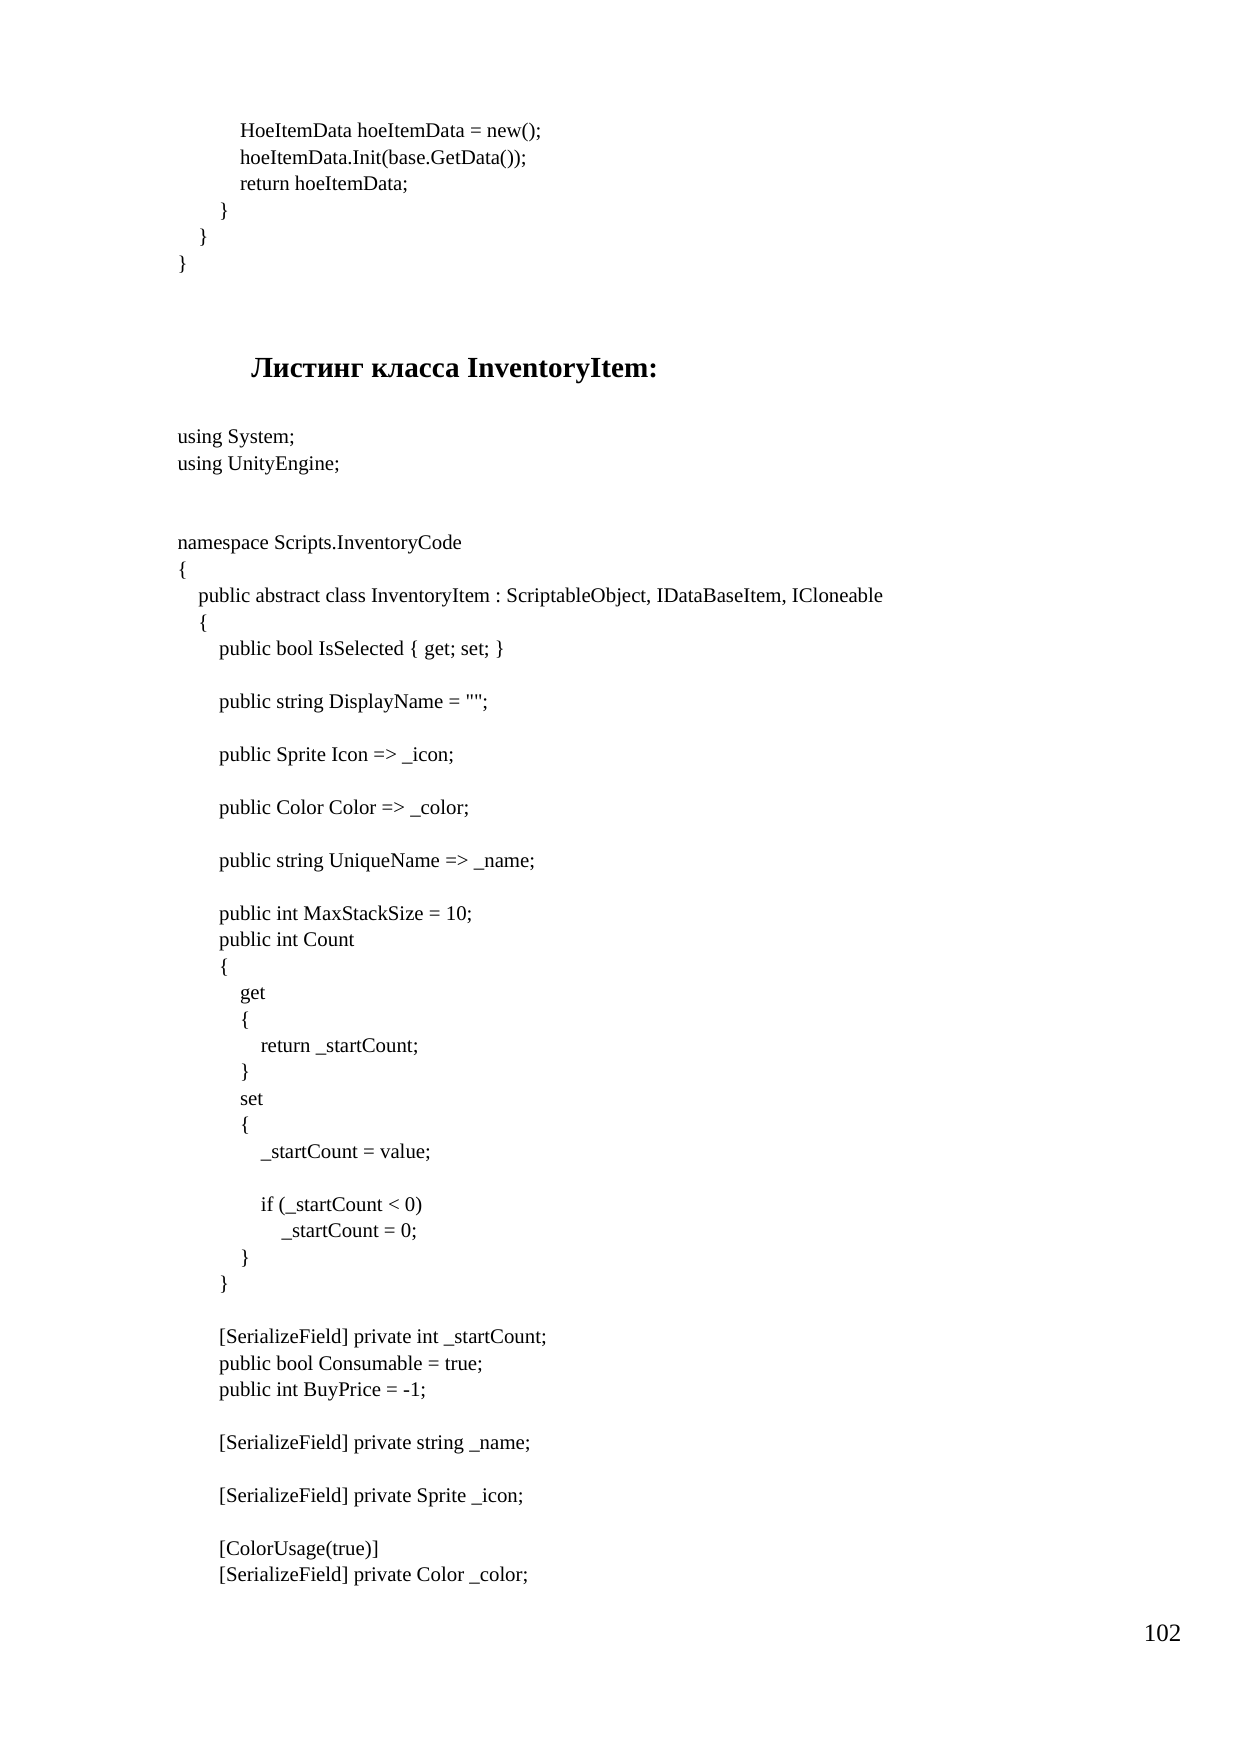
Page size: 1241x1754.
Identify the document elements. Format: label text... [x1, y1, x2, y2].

text public bool Consumable = true; [177, 1350, 1181, 1374]
text { [177, 953, 1181, 978]
text [ColorUsage(true)] [177, 1536, 1181, 1560]
text } [177, 224, 1181, 248]
text public Color Color => _color; [177, 795, 1181, 819]
text return _startCount; [177, 1033, 1181, 1057]
text if (_startCount < 0) [177, 1192, 1181, 1216]
text public bool IsSelected { get; set; } [177, 636, 1181, 660]
text [SerializeField] private Color _color; [177, 1562, 1181, 1586]
text get [177, 980, 1181, 1004]
text _startCount = value; [177, 1139, 1181, 1163]
text } [177, 1244, 1181, 1269]
text { [177, 1112, 1181, 1136]
text public int MaxStackSize = 10; [177, 901, 1181, 925]
text _startCount = 0; [177, 1218, 1181, 1242]
text Листинг класса InventoryItem: [177, 351, 1181, 384]
text } [177, 250, 1181, 274]
text [SerializeField] private int _startCount; [177, 1324, 1181, 1348]
text set [177, 1086, 1181, 1110]
text namespace Scripts.InventoryCode [177, 530, 1181, 554]
text return hoeItemData; [177, 171, 1181, 195]
text HoeItemData hoeItemData = new(); [177, 118, 1181, 142]
text { [177, 1006, 1181, 1031]
text [SerializeField] private string _name; [177, 1430, 1181, 1454]
text } [177, 197, 1181, 222]
text using UnityEngine; [177, 451, 1181, 475]
text } [177, 1059, 1181, 1083]
text public string UniqueName => _name; [177, 848, 1181, 872]
text [SerializeField] private Sprite _icon; [177, 1483, 1181, 1507]
text public int Count [177, 927, 1181, 951]
text } [177, 1271, 1181, 1295]
text hoeItemData.Init(base.GetData()); [177, 144, 1181, 169]
text { [177, 557, 1181, 581]
text { [177, 609, 1181, 634]
text public Sprite Icon => _icon; [177, 742, 1181, 766]
text public string DisplayName = ""; [177, 689, 1181, 713]
text using System; [177, 424, 1181, 448]
text public abstract class InventoryItem : ScriptableObject, IDataBaseItem, ICloneable [177, 583, 1181, 607]
text public int BuyPrice = -1; [177, 1377, 1181, 1401]
